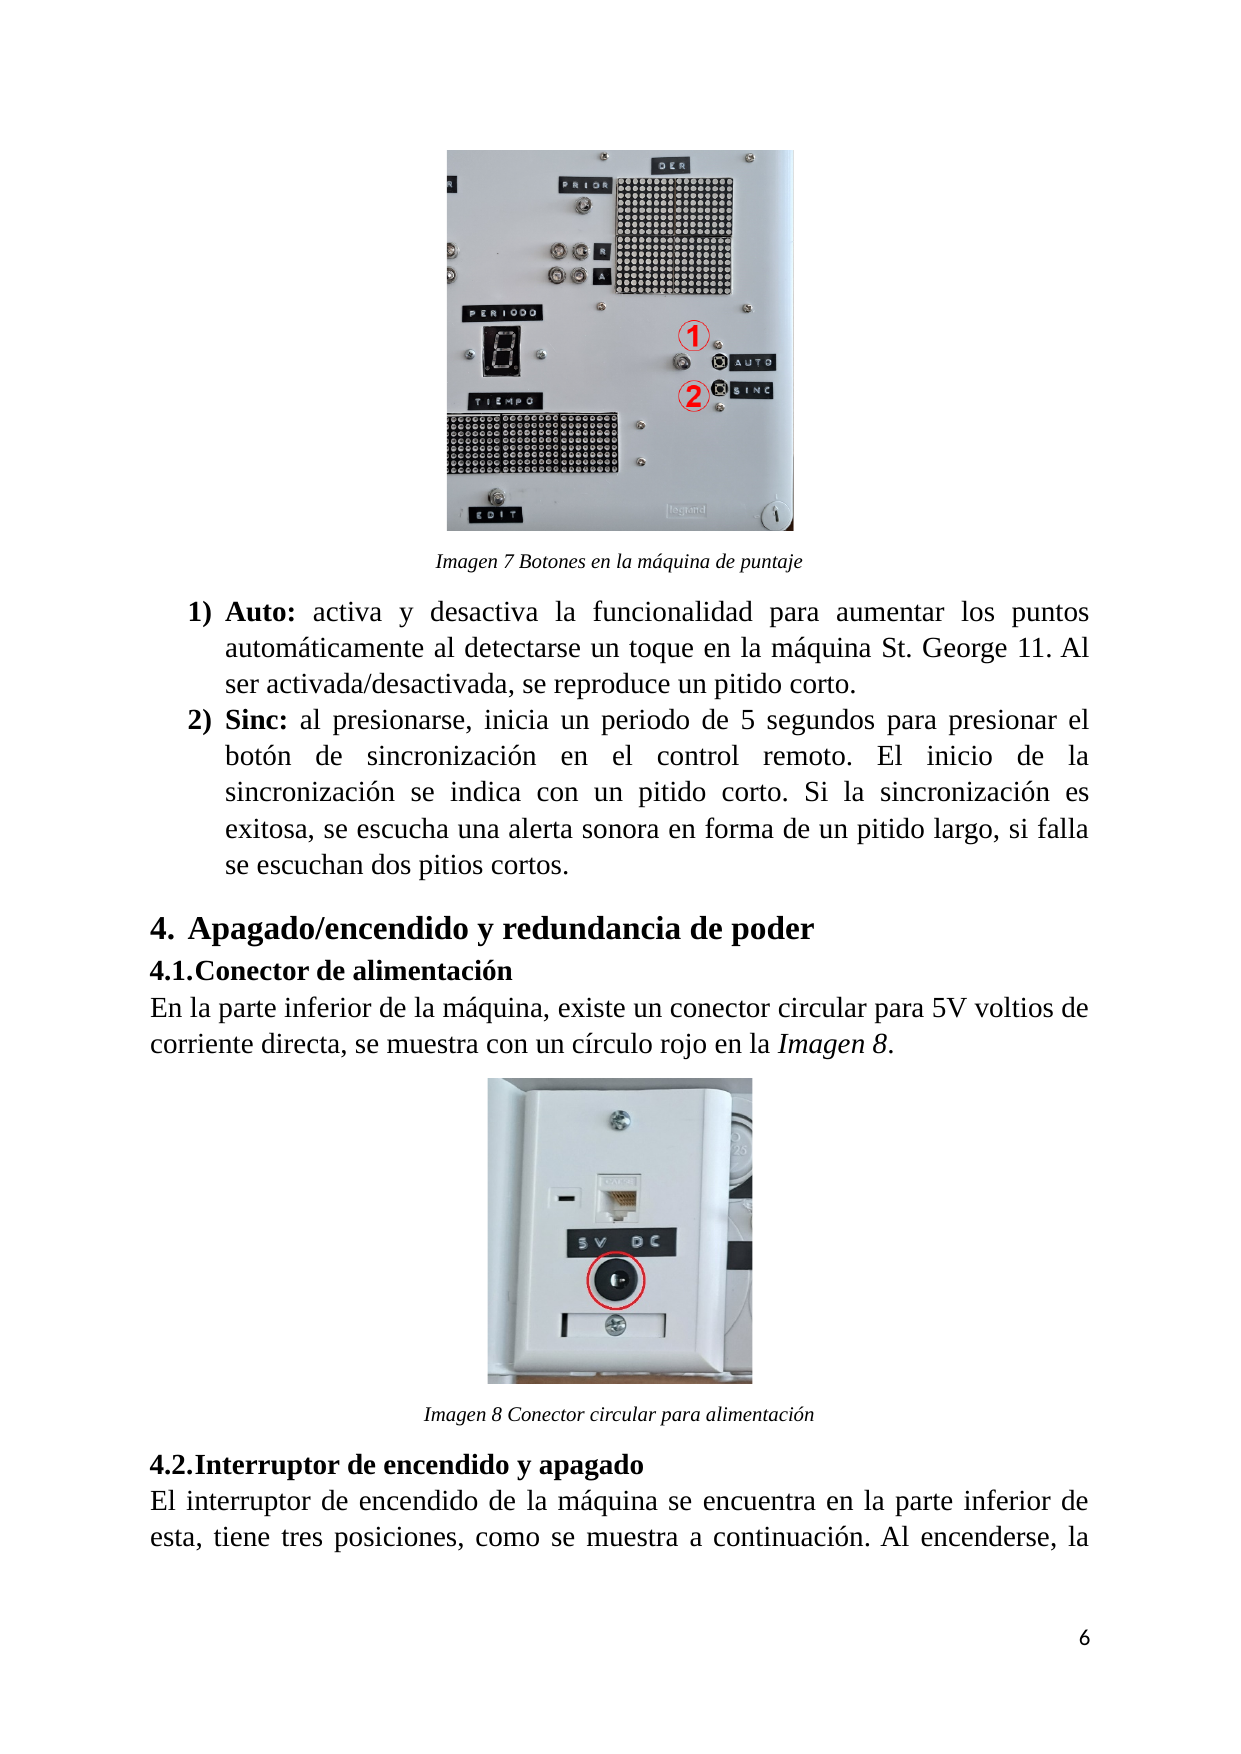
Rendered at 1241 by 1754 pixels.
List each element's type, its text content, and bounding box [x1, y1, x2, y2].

list Sinc: al presionarse, inicia un periodo de 5 segundos para presionar el botón de sincronización en el control remoto. El inicio de la sincronización se indica con un pitido corto. Si la sincronización es exitosa, se escucha una alerta sonora en forma de un pitido largo, si falla se escuchan dos pitios cortos. [187, 702, 1090, 880]
picture [487, 1078, 753, 1384]
picture [446, 150, 794, 531]
subtitle Interruptor de encendido y apagado [149, 1447, 1090, 1481]
list Auto: activa y desactiva la funcionalidad para aumentar los puntos automáticamente al detectarse un toque en la máquina St. George 11. Al ser activada/desactivada, se reproduce un pitido corto. [187, 594, 1090, 700]
subtitle Apagado/encendido y redundancia de poder [150, 908, 1090, 946]
text Imagen 8 Conector circular para alimentación [150, 1402, 1090, 1426]
text En la parte inferior de la máquina, existe un conector circular para 5V voltios de corriente directa, se muestra con un círculo rojo en la Imagen 8. [150, 990, 1090, 1059]
subtitle Conector de alimentación [149, 953, 1090, 987]
text Imagen 7 Botones en la máquina de puntaje [150, 549, 1090, 573]
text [150, 1483, 1090, 1553]
